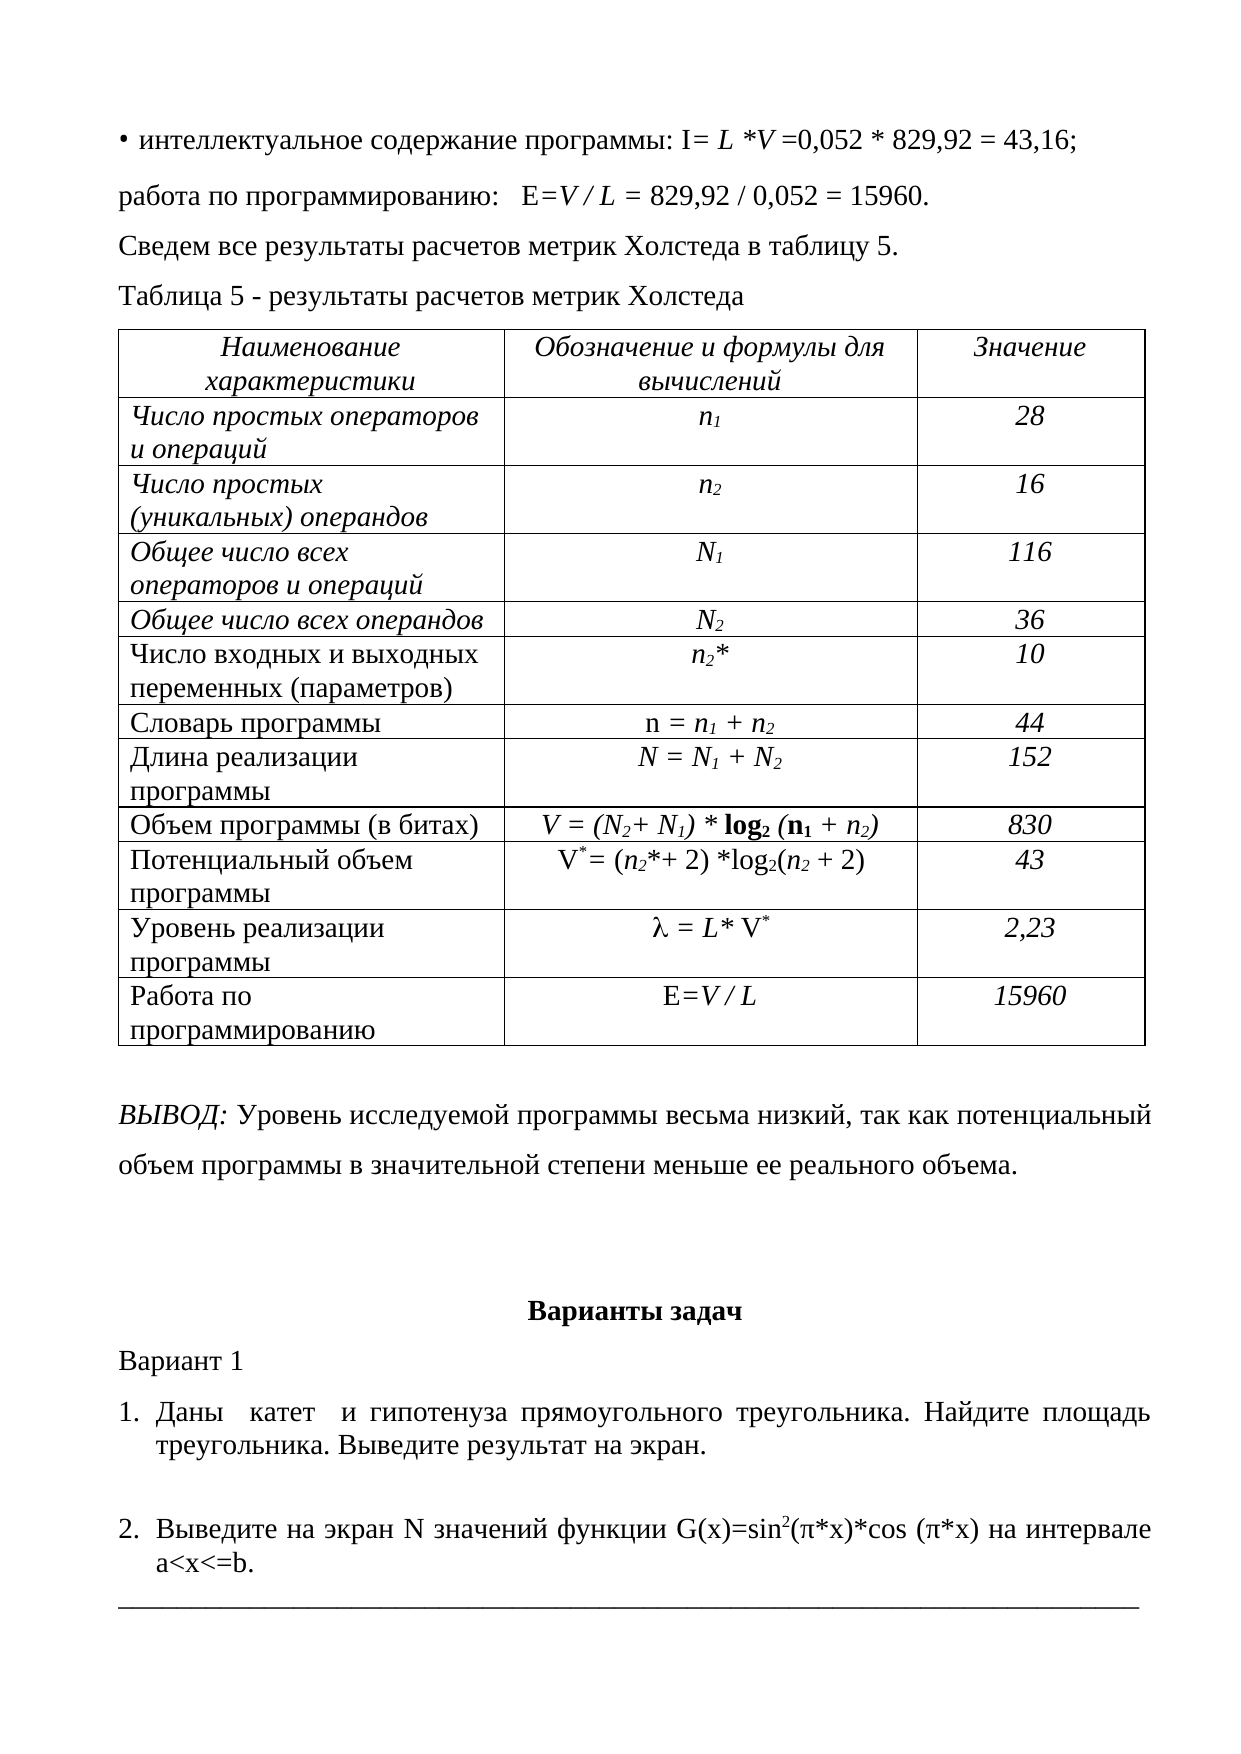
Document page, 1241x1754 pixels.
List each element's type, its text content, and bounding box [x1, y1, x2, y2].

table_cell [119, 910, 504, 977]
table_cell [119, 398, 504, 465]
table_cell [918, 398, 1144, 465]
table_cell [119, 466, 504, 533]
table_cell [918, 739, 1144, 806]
list Даны катет и гипотенуза прямоугольного треугольника. Найдите площадь треугольника. Выведите результат на экран. [118, 1394, 1152, 1461]
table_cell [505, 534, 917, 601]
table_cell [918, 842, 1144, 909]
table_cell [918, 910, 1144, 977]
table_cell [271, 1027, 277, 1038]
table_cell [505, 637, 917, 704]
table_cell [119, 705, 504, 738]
text ВЫВОД: Уровень исследуемой программы весьма низкий, так как потенциальный объем программы в значительной степени меньше ее реального объема. [118, 1097, 1152, 1181]
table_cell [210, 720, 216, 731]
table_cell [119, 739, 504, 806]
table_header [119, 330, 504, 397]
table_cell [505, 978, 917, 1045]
text Сведем все результаты расчетов метрик Холстеда в таблицу 5. [118, 228, 1152, 261]
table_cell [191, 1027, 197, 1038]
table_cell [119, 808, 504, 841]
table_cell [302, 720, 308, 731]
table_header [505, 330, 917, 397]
text Варианты задач [118, 1293, 1152, 1327]
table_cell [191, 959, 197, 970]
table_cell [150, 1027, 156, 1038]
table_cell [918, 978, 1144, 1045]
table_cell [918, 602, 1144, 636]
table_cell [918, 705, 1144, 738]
text работа по программированию: E=V / L = 829,92 / 0,052 = 15960. [118, 178, 1152, 211]
list интеллектуальное содержание программы: I= L *V =0,052 * 829,92 = 43,16; [118, 118, 1152, 158]
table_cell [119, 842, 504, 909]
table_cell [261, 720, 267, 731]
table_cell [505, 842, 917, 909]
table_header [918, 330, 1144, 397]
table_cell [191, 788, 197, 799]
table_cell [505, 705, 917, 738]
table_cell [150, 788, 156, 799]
text Таблица 5 - результаты расчетов метрик Холстеда [118, 278, 1152, 312]
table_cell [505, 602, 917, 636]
text Вариант 1 [118, 1343, 1152, 1377]
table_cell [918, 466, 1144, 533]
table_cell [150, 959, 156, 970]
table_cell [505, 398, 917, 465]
list Выведите на экран N значений функции G(x)=sin2(π*x)*cos (π*x) на интервале a<x<=b. [118, 1511, 1152, 1578]
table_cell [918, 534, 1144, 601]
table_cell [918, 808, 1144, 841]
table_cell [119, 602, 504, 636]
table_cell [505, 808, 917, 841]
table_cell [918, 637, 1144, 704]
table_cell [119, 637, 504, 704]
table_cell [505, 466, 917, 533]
text ______________________________________________________________________ [118, 1578, 1152, 1612]
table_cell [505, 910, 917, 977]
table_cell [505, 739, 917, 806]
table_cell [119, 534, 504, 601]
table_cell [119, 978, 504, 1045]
